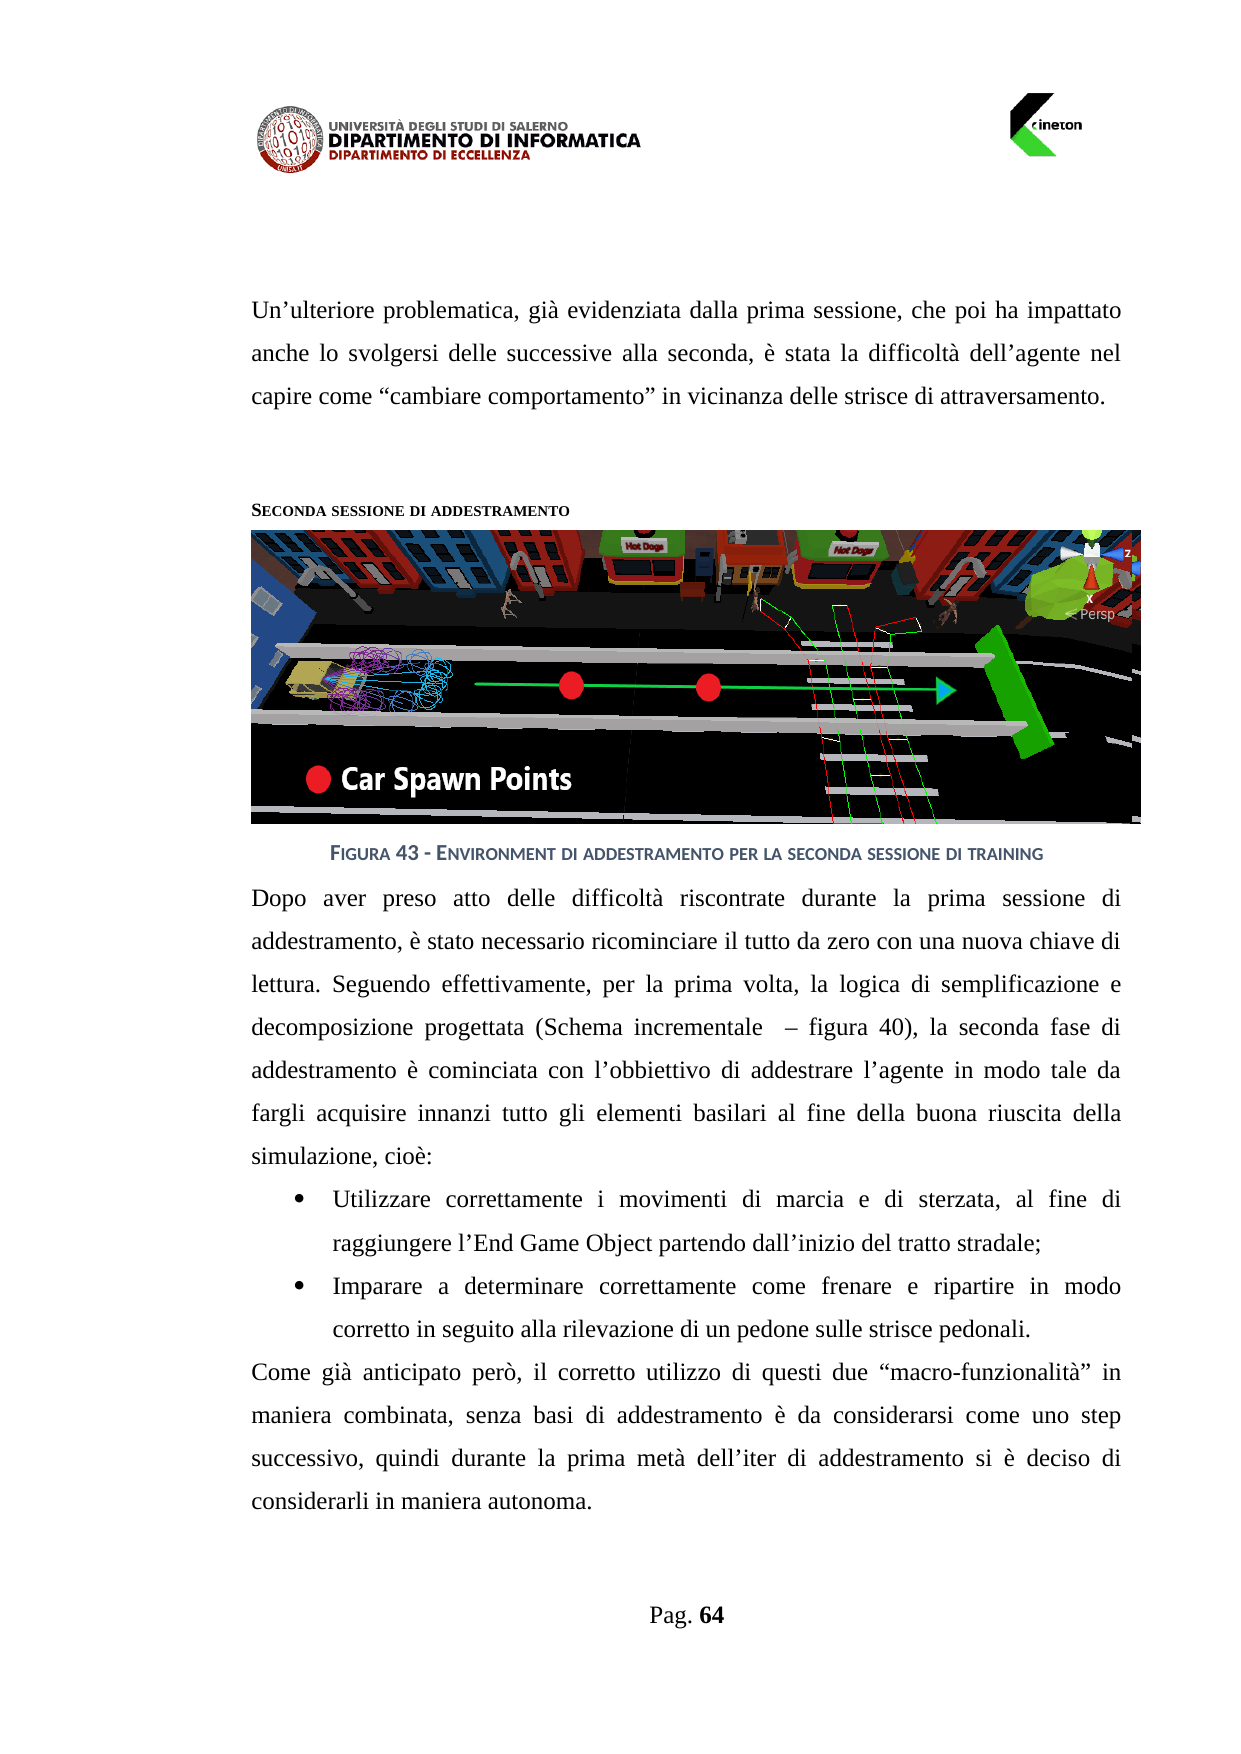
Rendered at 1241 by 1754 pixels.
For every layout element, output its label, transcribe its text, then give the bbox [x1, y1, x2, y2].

text Seconda sessione di addestramento [251, 498, 1122, 520]
text Figura 43 - Environment di addestramento per la seconda sessione di training [251, 838, 1122, 866]
text Come già anticipato però, il corretto utilizzo di questi due “macro-funzionalità” in maniera combinata, senza basi di addestramento è da considerarsi come uno step successivo, quindi durante la prima metà dell’iter di addestramento si è deciso di considerarli in maniera autonoma. [251, 1357, 1122, 1515]
picture [987, 73, 1102, 177]
picture [251, 530, 1141, 824]
list Imparare a determinare correttamente come frenare e ripartire in modo corretto in seguito alla rilevazione di un pedone sulle strisce pedonali. [295, 1271, 1122, 1343]
text Un’ulteriore problematica, già evidenziata dalla prima sessione, che poi ha impattato anche lo svolgersi delle successive alla seconda, è stata la difficoltà dell’agente nel capire come “cambiare comportamento” in vicinanza delle strisce di attraversamento. [251, 295, 1122, 410]
picture [251, 102, 645, 177]
text Dopo aver preso atto delle difficoltà riscontrate durante la prima sessione di addestramento, è stato necessario ricominciare il tutto da zero con una nuova chiave di lettura. Seguendo effettivamente, per la prima volta, la logica di semplificazione e decomposizione progettata (Schema incrementale – figura 40), la seconda fase di addestramento è cominciata con l’obbiettivo di addestrare l’agente in modo tale da fargli acquisire innanzi tutto gli elementi basilari al fine della buona riuscita della simulazione, cioè: [251, 883, 1122, 1170]
list Utilizzare correttamente i movimenti di marcia e di sterzata, al fine di raggiungere l’End Game Object partendo dall’inizio del tratto stradale; [295, 1184, 1122, 1256]
